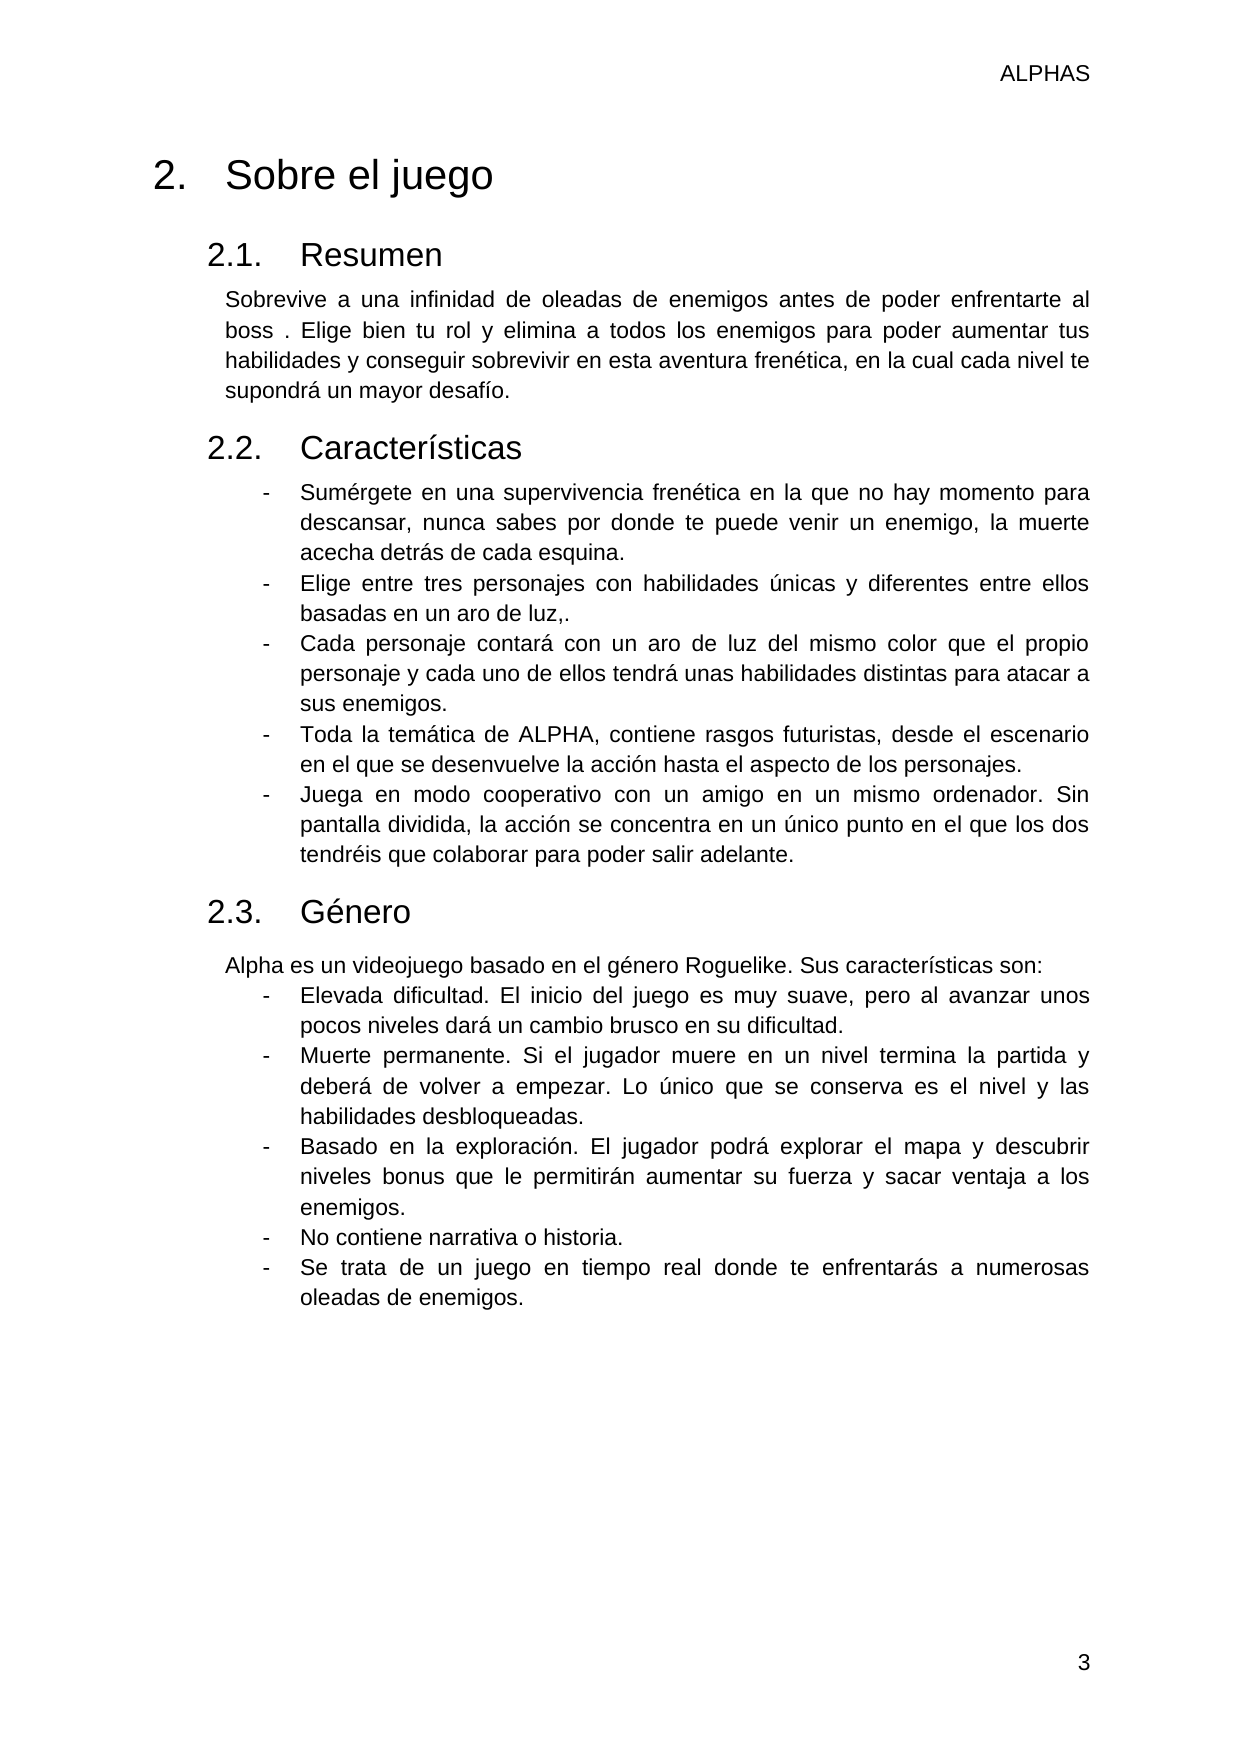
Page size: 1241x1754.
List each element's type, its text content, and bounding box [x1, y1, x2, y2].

list Muerte permanente. Si el jugador muere en un nivel termina la partida y deberá de volver a empezar. Lo único que se conserva es el nivel y las habilidades desbloqueadas. [262, 1042, 1090, 1129]
subtitle Resumen [262, 235, 1090, 274]
list Juega en modo cooperativo con un amigo en un mismo ordenador. Sin pantalla dividida, la acción se concentra en un único punto en el que los dos tendréis que colaborar para poder salir adelante. [262, 781, 1090, 868]
text Alpha es un videojuego basado en el género Roguelike. Sus características son: [225, 952, 1090, 978]
list Elige entre tres personajes con habilidades únicas y diferentes entre ellos basadas en un aro de luz,. [262, 569, 1090, 626]
subtitle Género [262, 892, 1090, 931]
list Cada personaje contará con un aro de luz del mismo color que el propio personaje y cada uno de ellos tendrá unas habilidades distintas para atacar a sus enemigos. [262, 630, 1090, 717]
subtitle Sobre el juego [187, 150, 1090, 198]
list Sumérgete en una supervivencia frenética en la que no hay momento para descansar, nunca sabes por donde te puede venir un enemigo, la muerte acecha detrás de cada esquina. [262, 479, 1090, 566]
list Toda la temática de ALPHA, contiene rasgos futuristas, desde el escenario en el que se desenvuelve la acción hasta el aspecto de los personajes. [262, 721, 1090, 777]
list Elevada dificultad. El inicio del juego es muy suave, pero al avanzar unos pocos niveles dará un cambio brusco en su dificultad. [262, 982, 1090, 1038]
subtitle Características [262, 428, 1090, 466]
list No contiene narrativa o historia. [262, 1224, 1090, 1250]
list Se trata de un juego en tiempo real donde te enfrentarás a numerosas oleadas de enemigos. [262, 1254, 1090, 1310]
text Sobrevive a una infinidad de oleadas de enemigos antes de poder enfrentarte al boss . Elige bien tu rol y elimina a todos los enemigos para poder aumentar tus habilidades y conseguir sobrevivir en esta aventura frenética, en la cual cada nivel te supondrá un mayor desafío. [225, 286, 1090, 403]
list Basado en la exploración. El jugador podrá explorar el mapa y descubrir niveles bonus que le permitirán aumentar su fuerza y sacar ventaja a los enemigos. [262, 1133, 1090, 1220]
